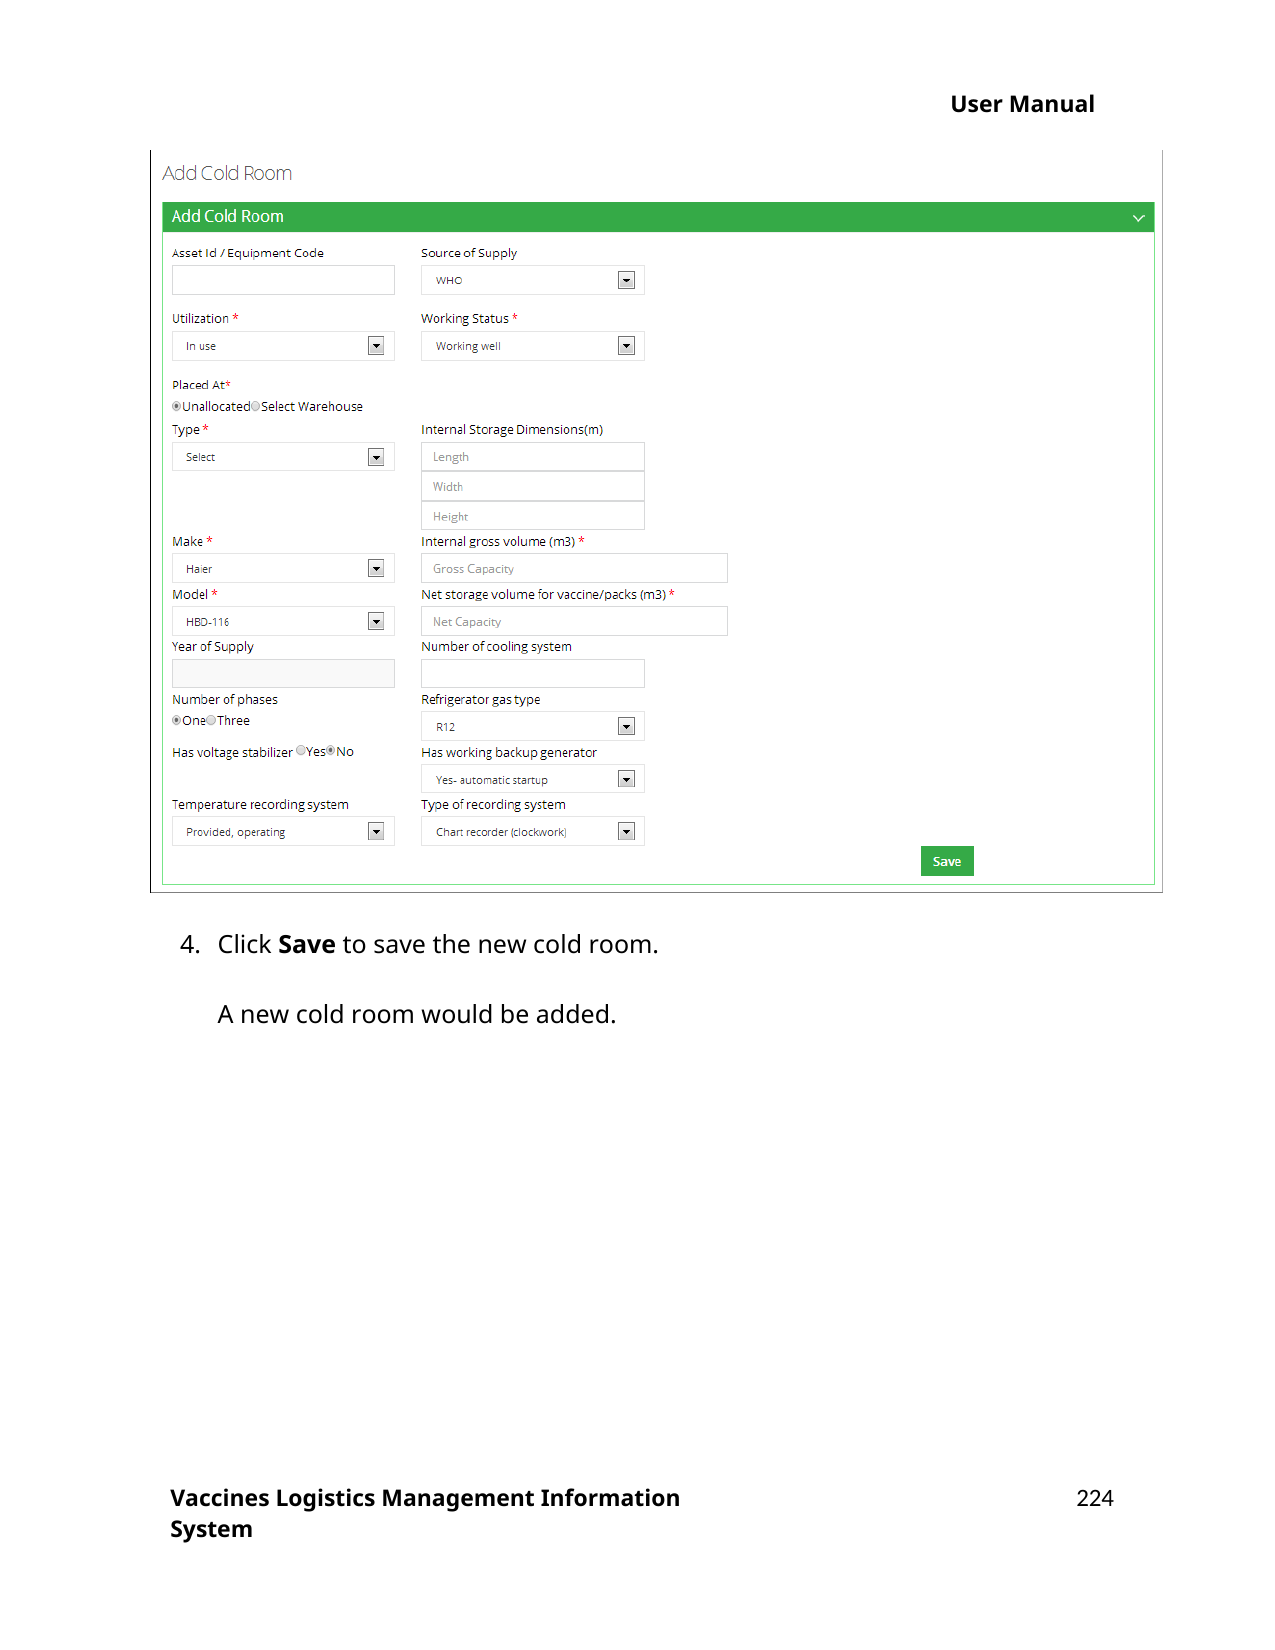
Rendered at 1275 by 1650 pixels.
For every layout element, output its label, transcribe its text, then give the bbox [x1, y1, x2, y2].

list Click Save to save the new cold room. [180, 927, 1095, 961]
picture [150, 150, 1163, 893]
list A new cold room would be added. [217, 996, 1095, 1030]
